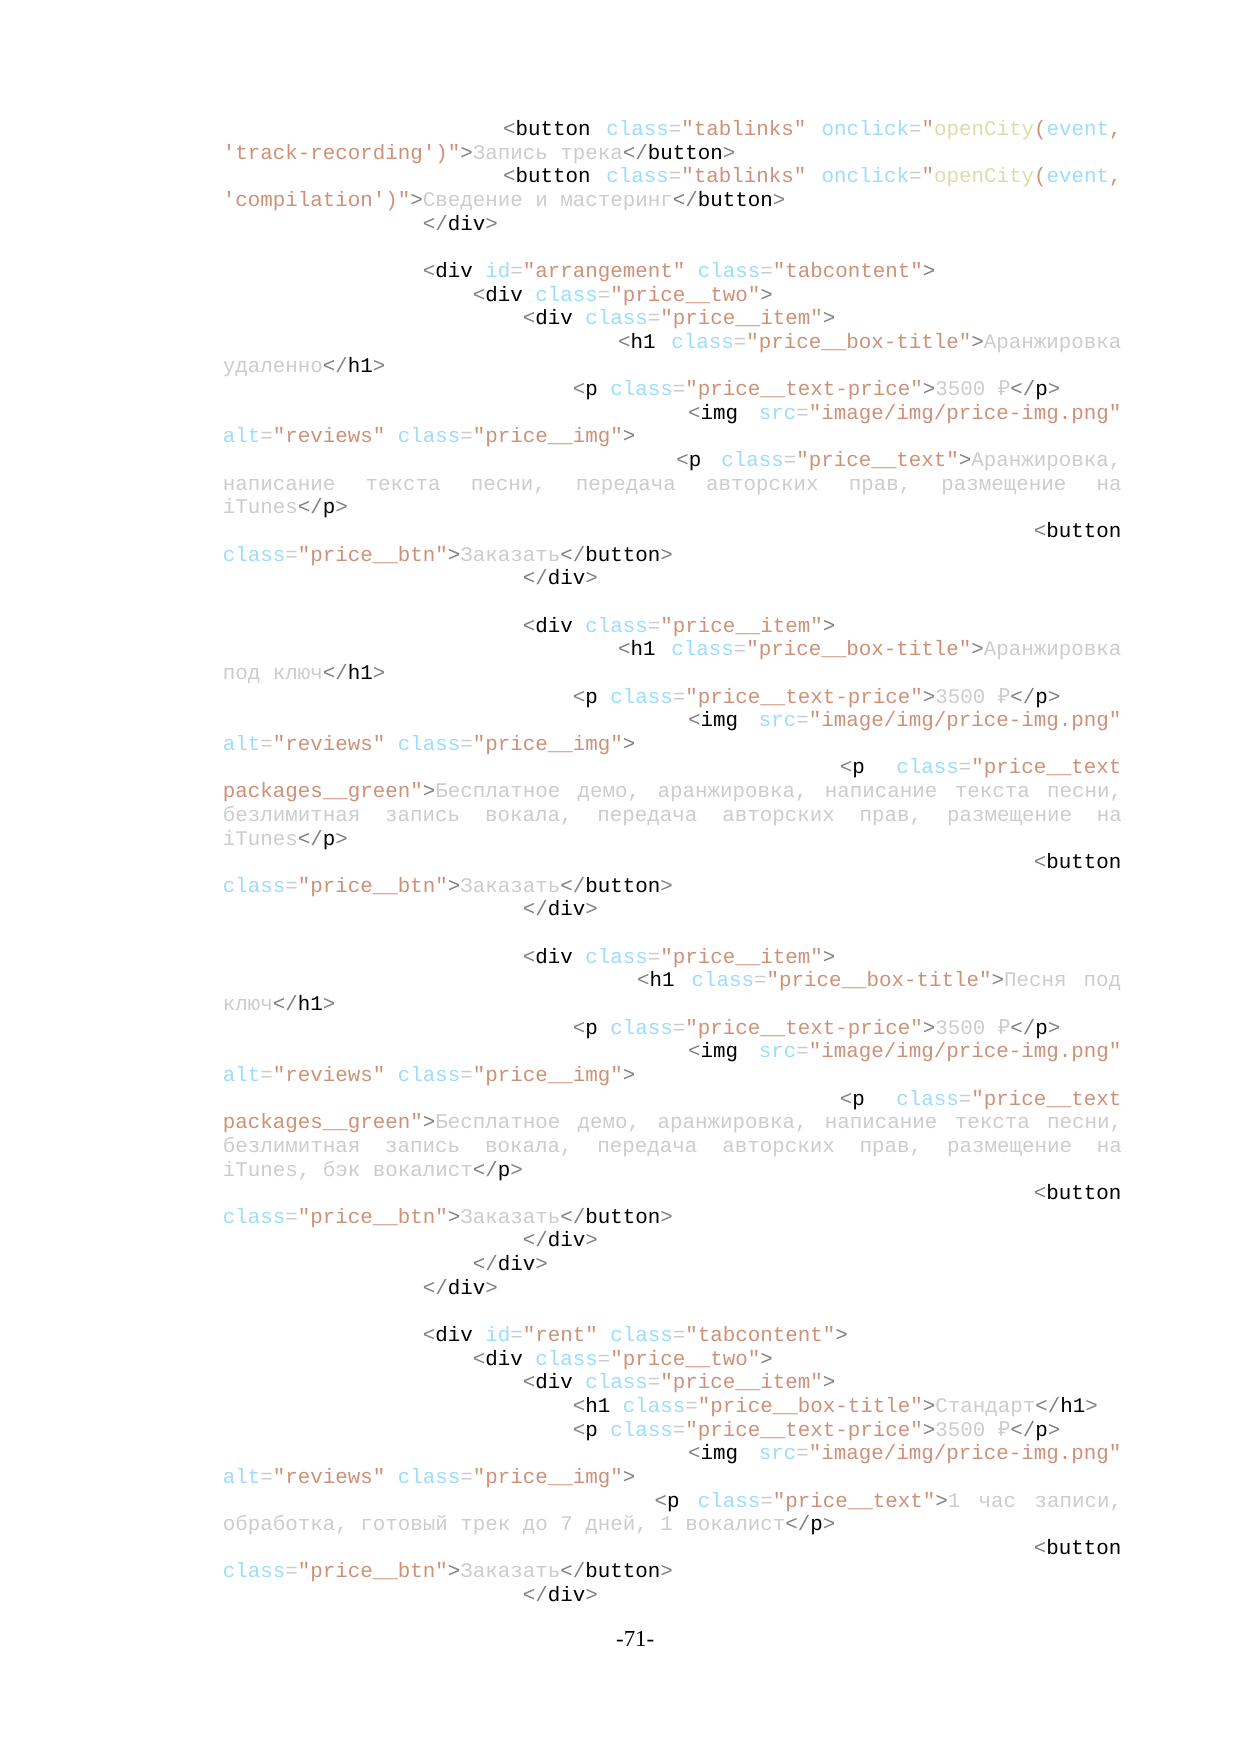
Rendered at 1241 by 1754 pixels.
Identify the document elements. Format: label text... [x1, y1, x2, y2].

text <div class="price__item"> [223, 307, 1122, 331]
text <div id="rent" class="tabcontent"> [223, 1324, 1122, 1348]
text <p class="price__text-price">3500 ₽</p> [223, 686, 1122, 709]
text <div class="price__item"> [223, 946, 1122, 969]
text <div class="price__item"> [223, 615, 1122, 638]
text </div> [223, 1277, 1122, 1300]
text <h1 class="price__box-title">Аранжировка под ключ</h1> [223, 638, 1122, 686]
text <p class="price__text-price">3500 ₽</p> [223, 1017, 1122, 1040]
text <p class="price__text">Аранжировка, написание текста песни, передача авторских прав, размещение на iTunes</p> [223, 449, 1122, 520]
text </div> [223, 1229, 1122, 1253]
text <button class="price__btn">Заказать</button> [223, 520, 1122, 567]
text <h1 class="price__box-title">Песня под ключ</h1> [223, 969, 1122, 1017]
text </div> [223, 1253, 1122, 1277]
text <img src="image/img/price-img.png" alt="reviews" class="price__img"> [223, 402, 1122, 449]
text <h1 class="price__box-title">Аранжировка удаленно</h1> [223, 331, 1122, 378]
text <img src="image/img/price-img.png" alt="reviews" class="price__img"> [223, 709, 1122, 757]
text <img src="image/img/price-img.png" alt="reviews" class="price__img"> [223, 1040, 1122, 1088]
text </div> [223, 898, 1122, 922]
text <button class="price__btn">Заказать</button> [223, 1182, 1122, 1229]
text <p class="price__text-price">3500 ₽</p> [223, 1419, 1122, 1442]
text <button class="tablinks" onclick="openCity(event, 'track-recording')">Запись трека</button> [223, 118, 1122, 165]
text <p class="price__text packages__green">Бесплатное демо, аранжировка, написание текста песни, безлимитная запись вокала, передача авторских прав, размещение на iTunes, бэк вокалист</p> [223, 1088, 1122, 1182]
text <div class="price__two"> [223, 284, 1122, 307]
text </div> [223, 213, 1122, 236]
text <button class="price__btn">Заказать</button> [223, 1537, 1122, 1584]
text <div class="price__item"> [223, 1371, 1122, 1395]
text <p class="price__text-price">3500 ₽</p> [223, 378, 1122, 402]
text <div id="arrangement" class="tabcontent"> [223, 260, 1122, 284]
text <p class="price__text packages__green">Бесплатное демо, аранжировка, написание текста песни, безлимитная запись вокала, передача авторских прав, размещение на iTunes</p> [223, 757, 1122, 851]
text <h1 class="price__box-title">Стандарт</h1> [223, 1395, 1122, 1419]
text <button class="price__btn">Заказать</button> [223, 851, 1122, 898]
text <p class="price__text">1 час записи, обработка, готовый трек до 7 дней, 1 вокалист</p> [223, 1489, 1122, 1537]
text <div class="price__two"> [223, 1348, 1122, 1371]
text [223, 1442, 1122, 1489]
text <button class="tablinks" onclick="openCity(event, 'compilation')">Сведение и мастеринг</button> [223, 165, 1122, 213]
text </div> [223, 1584, 1122, 1608]
text </div> [223, 567, 1122, 591]
